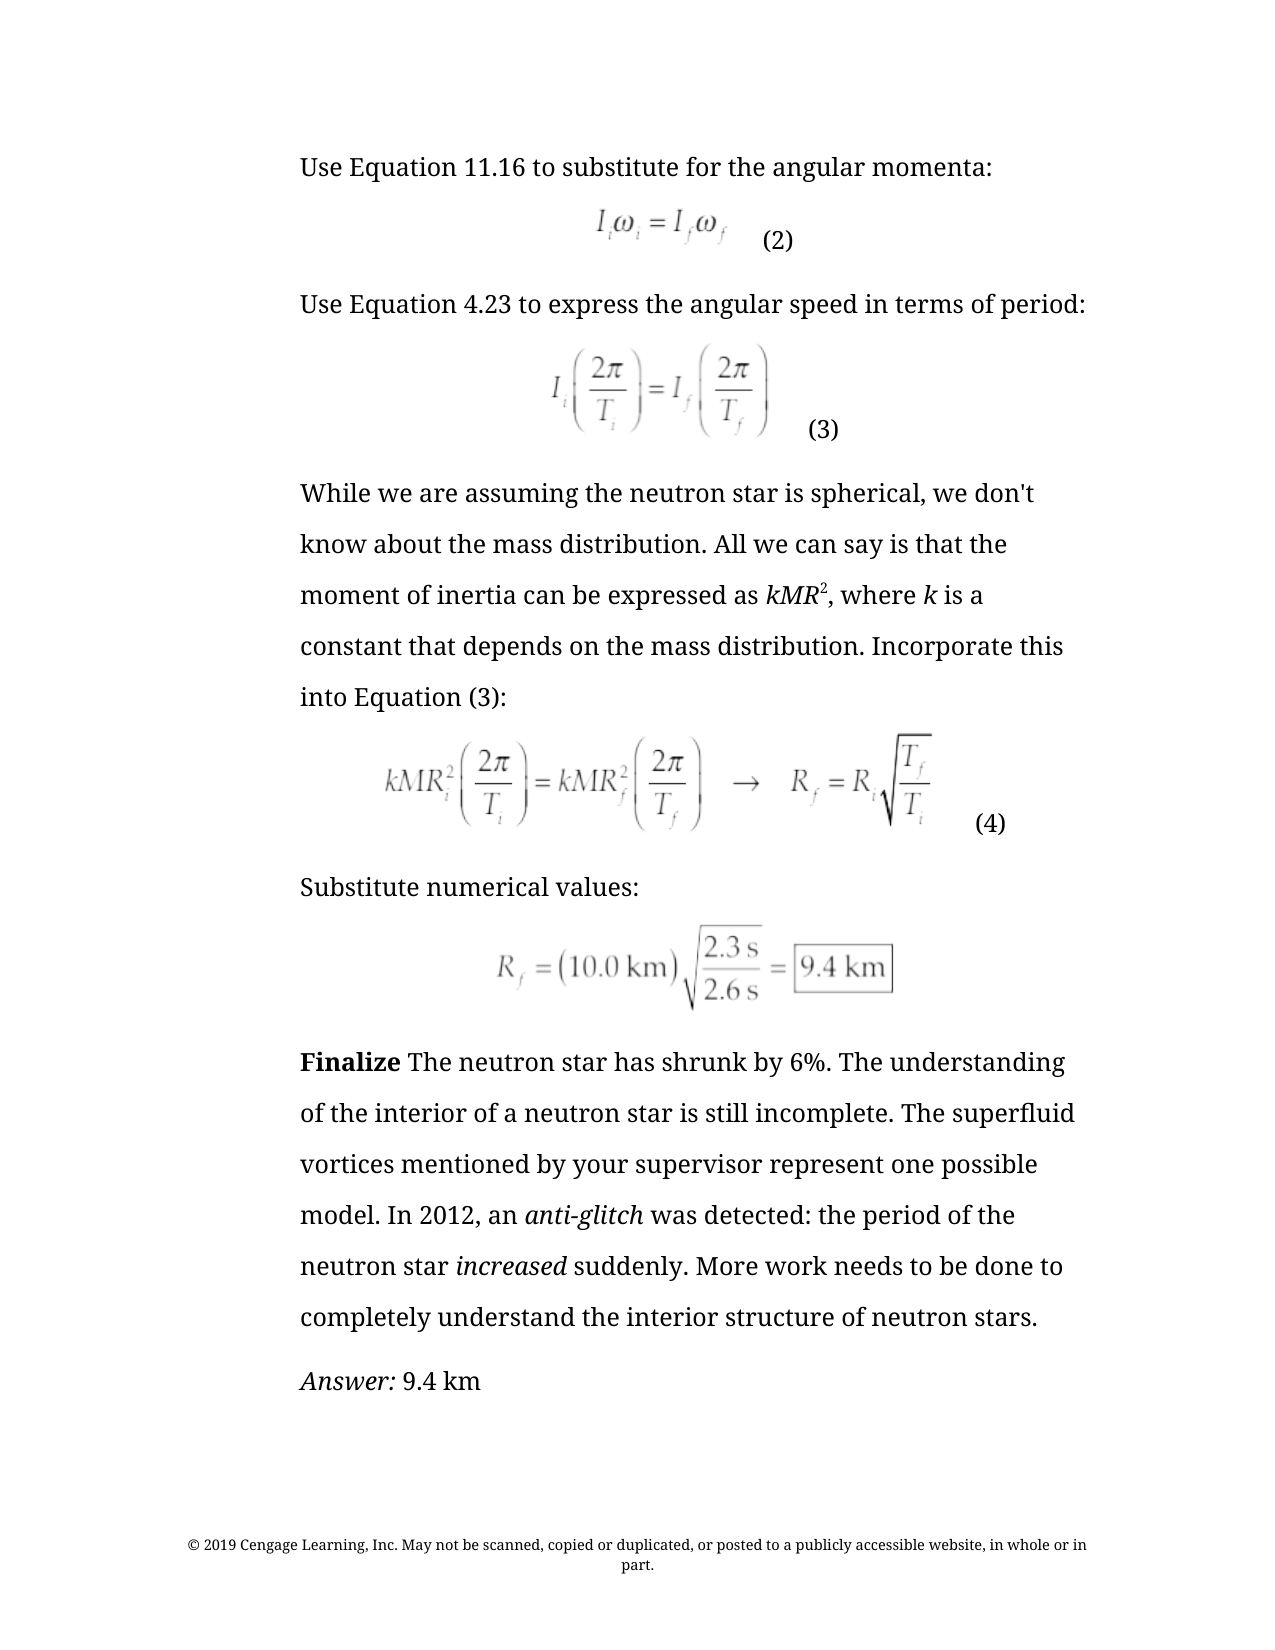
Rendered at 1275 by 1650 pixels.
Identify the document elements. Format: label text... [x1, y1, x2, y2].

text Substitute numerical values: [300, 869, 1087, 903]
text Answer: 9.4 km [300, 1363, 1087, 1397]
text Finalize The neutron star has shrunk by 6%. The understanding of the interior of a neutron star is still incomplete. The superfluid vortices mentioned by your supervisor represent one possible model. In 2012, an anti-glitch was detected: the period of the neutron star increased suddenly. More work needs to be done to completely understand the interior structure of neutron stars. [300, 1045, 1087, 1334]
text Use Equation 11.16 to substitute for the angular momenta: [300, 150, 1087, 184]
text (2) [300, 201, 1087, 257]
text (4) [300, 731, 1087, 840]
text Use Equation 4.23 to express the angular speed in terms of period: [300, 286, 1087, 320]
text (3) [300, 337, 1087, 446]
text While we are assuming the neutron star is spherical, we don't know about the mass distribution. All we can say is that the moment of inertia can be expressed as kMR2, where k is a constant that depends on the mass distribution. Incorporate this into Equation (3): [300, 476, 1087, 714]
